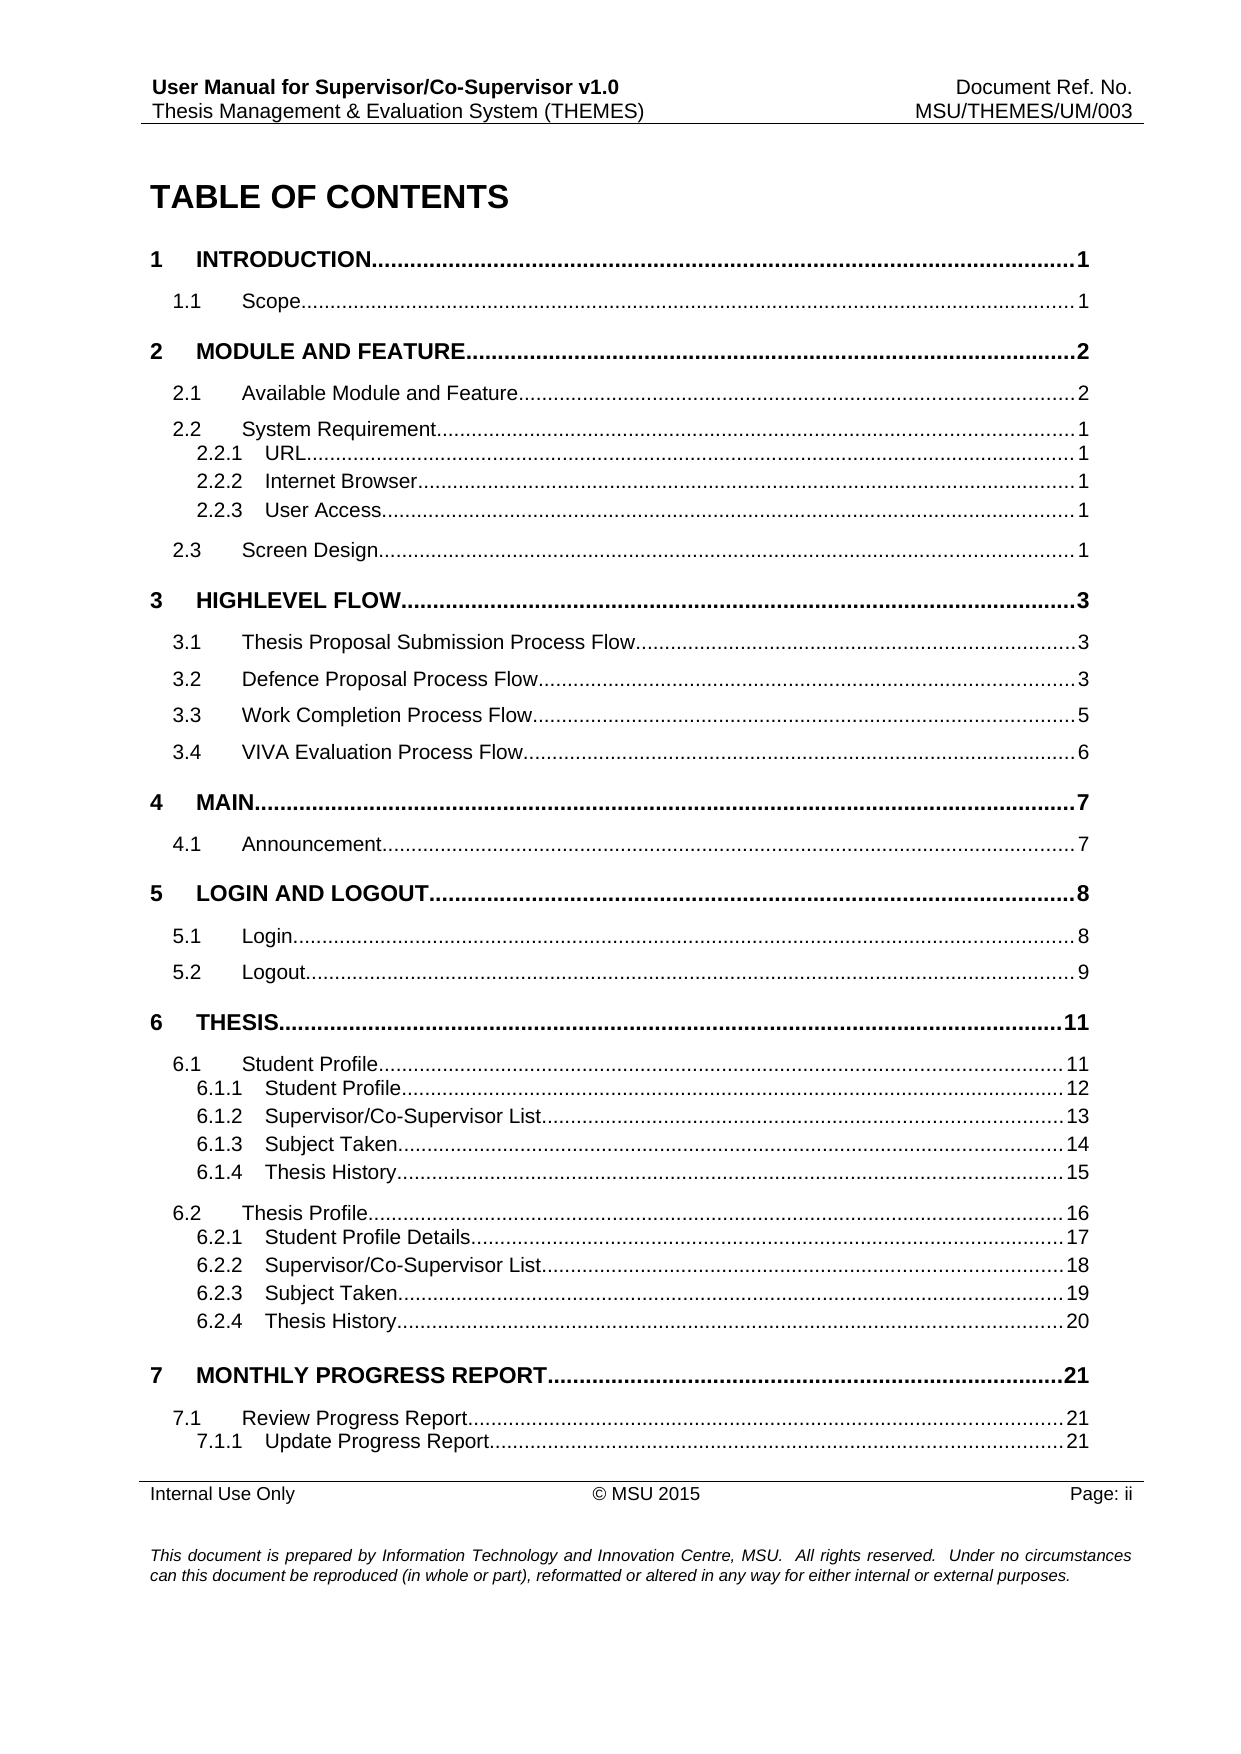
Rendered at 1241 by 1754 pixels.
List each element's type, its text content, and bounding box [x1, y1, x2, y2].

text 3.3 Work Completion Process Flow 5 [172, 703, 1090, 727]
text 2.2.1 URL 1 [196, 441, 1090, 465]
text 2.1 Available Module and Feature 2 [172, 381, 1090, 405]
text 6.2.4 Thesis History 20 [196, 1309, 1090, 1333]
text 7.1.1 Update Progress Report 21 [196, 1429, 1090, 1453]
text 6 THESIS 11 [150, 1009, 1090, 1035]
text 6.1.1 Student Profile 12 [196, 1076, 1090, 1100]
text 7.1 Review Progress Report 21 [172, 1405, 1090, 1429]
text 3.2 Defence Proposal Process Flow 3 [172, 667, 1090, 691]
text 2.2.3 User Access 1 [196, 497, 1090, 521]
text 6.2.2 Supervisor/Co-Supervisor List 18 [196, 1253, 1090, 1277]
text 5 LOGIN and LOGOUT 8 [150, 880, 1090, 907]
text 3.1 Thesis Proposal Submission Process Flow 3 [172, 630, 1090, 654]
text 3.4 VIVA Evaluation Process Flow 6 [172, 739, 1090, 763]
text 1.1 Scope 1 [172, 289, 1090, 313]
text 7 Monthly Progress Report 21 [150, 1362, 1090, 1389]
text 4 MAIN 7 [150, 788, 1090, 815]
text 5.2 Logout 9 [172, 960, 1090, 984]
text 6.2.1 Student Profile Details 17 [196, 1225, 1090, 1249]
text 6.1 Student Profile 11 [172, 1052, 1090, 1076]
text 3 HIGHLEVEL FLOW 3 [150, 587, 1090, 613]
text 5.1 Login 8 [172, 923, 1090, 947]
text 6.2 Thesis Profile 16 [172, 1201, 1090, 1225]
text 6.1.3 Subject Taken 14 [196, 1132, 1090, 1156]
text TABLE OF CONTENTS [150, 177, 1090, 215]
text 2.2 System Requirement 1 [172, 417, 1090, 441]
text 6.1.4 Thesis History 15 [196, 1160, 1090, 1184]
text 2.2.2 Internet Browser 1 [196, 469, 1090, 493]
text 2.3 Screen Design 1 [172, 538, 1090, 562]
text 2 MODULE and FEATURE 2 [150, 338, 1090, 364]
text 6.2.3 Subject Taken 19 [196, 1281, 1090, 1305]
text 4.1 Announcement 7 [172, 831, 1090, 855]
text 6.1.2 Supervisor/Co-Supervisor List 13 [196, 1104, 1090, 1128]
text 1 INTRODUCTION 1 [150, 246, 1090, 272]
